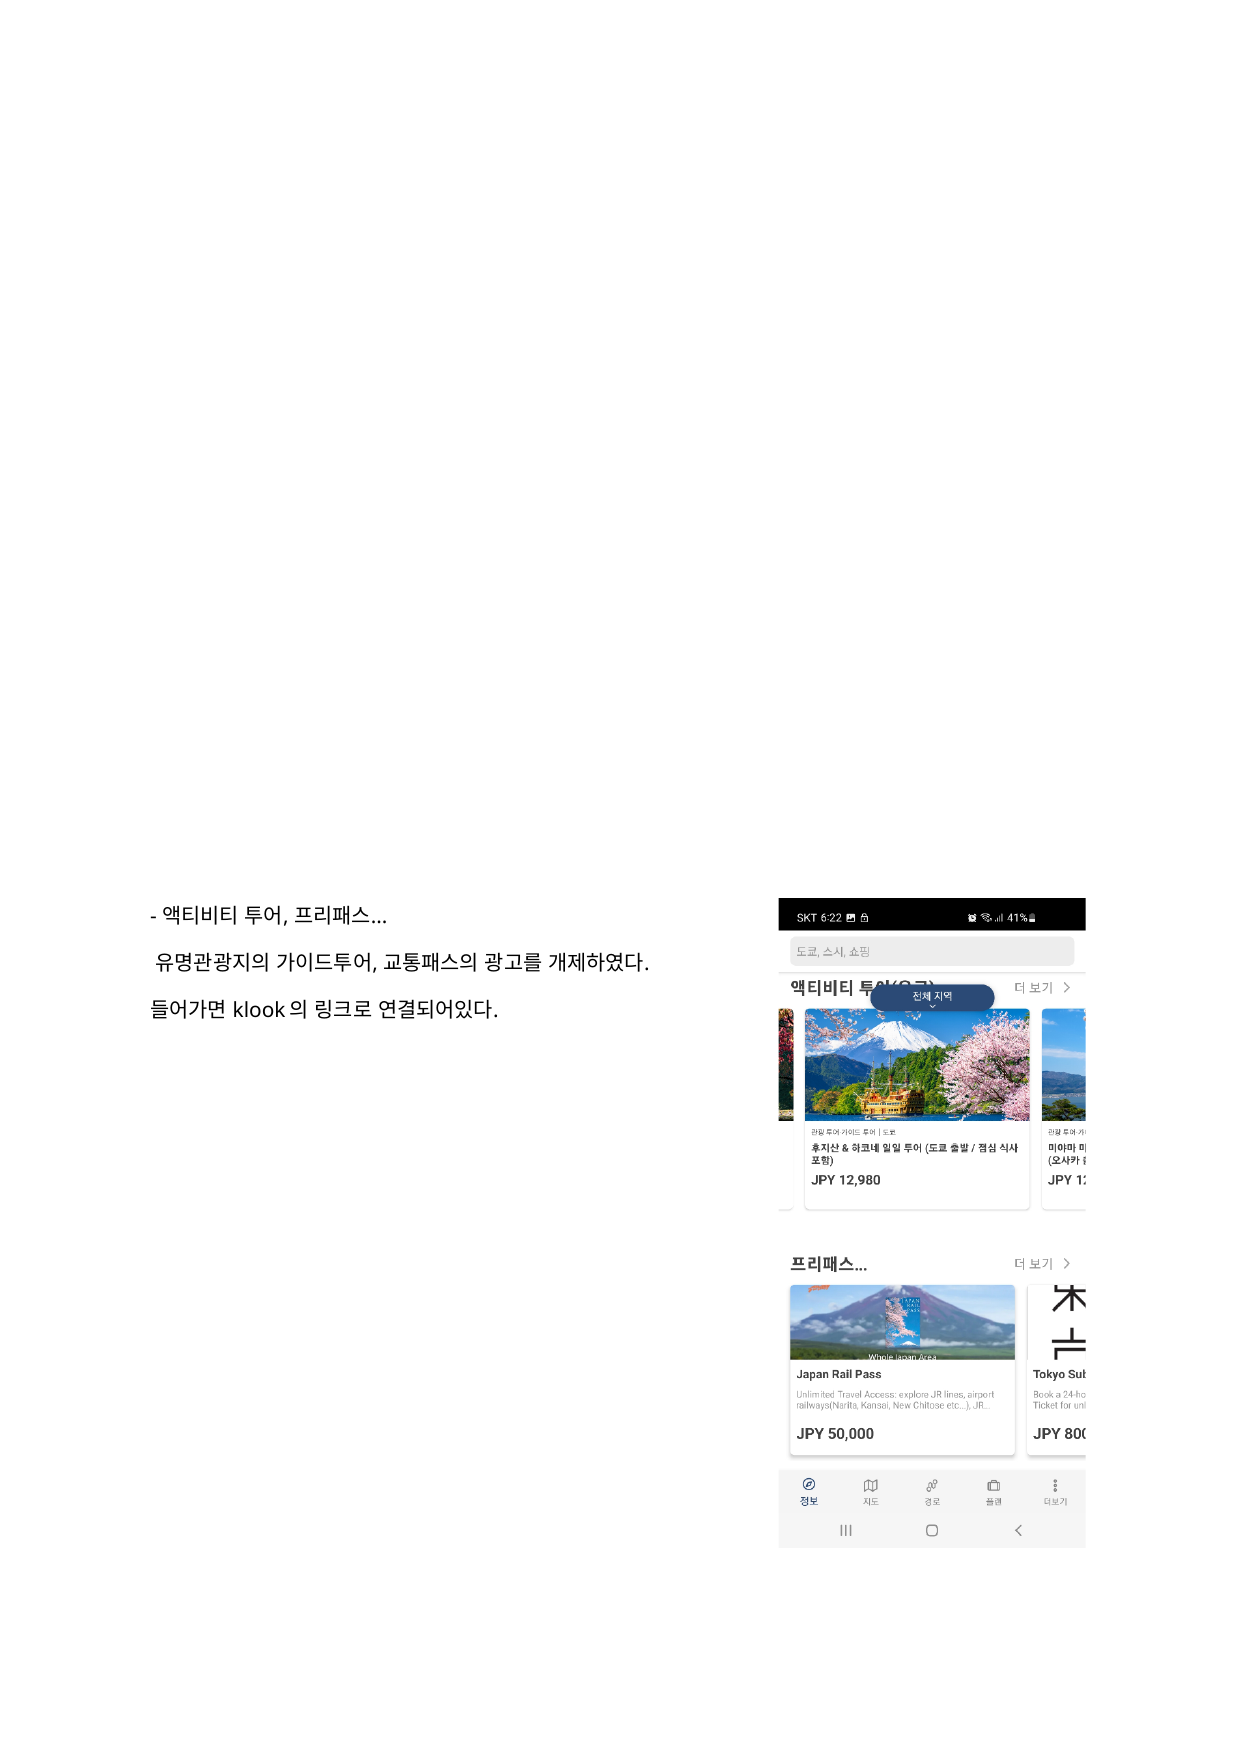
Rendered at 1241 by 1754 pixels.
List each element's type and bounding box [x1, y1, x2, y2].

picture [778, 898, 1086, 1548]
